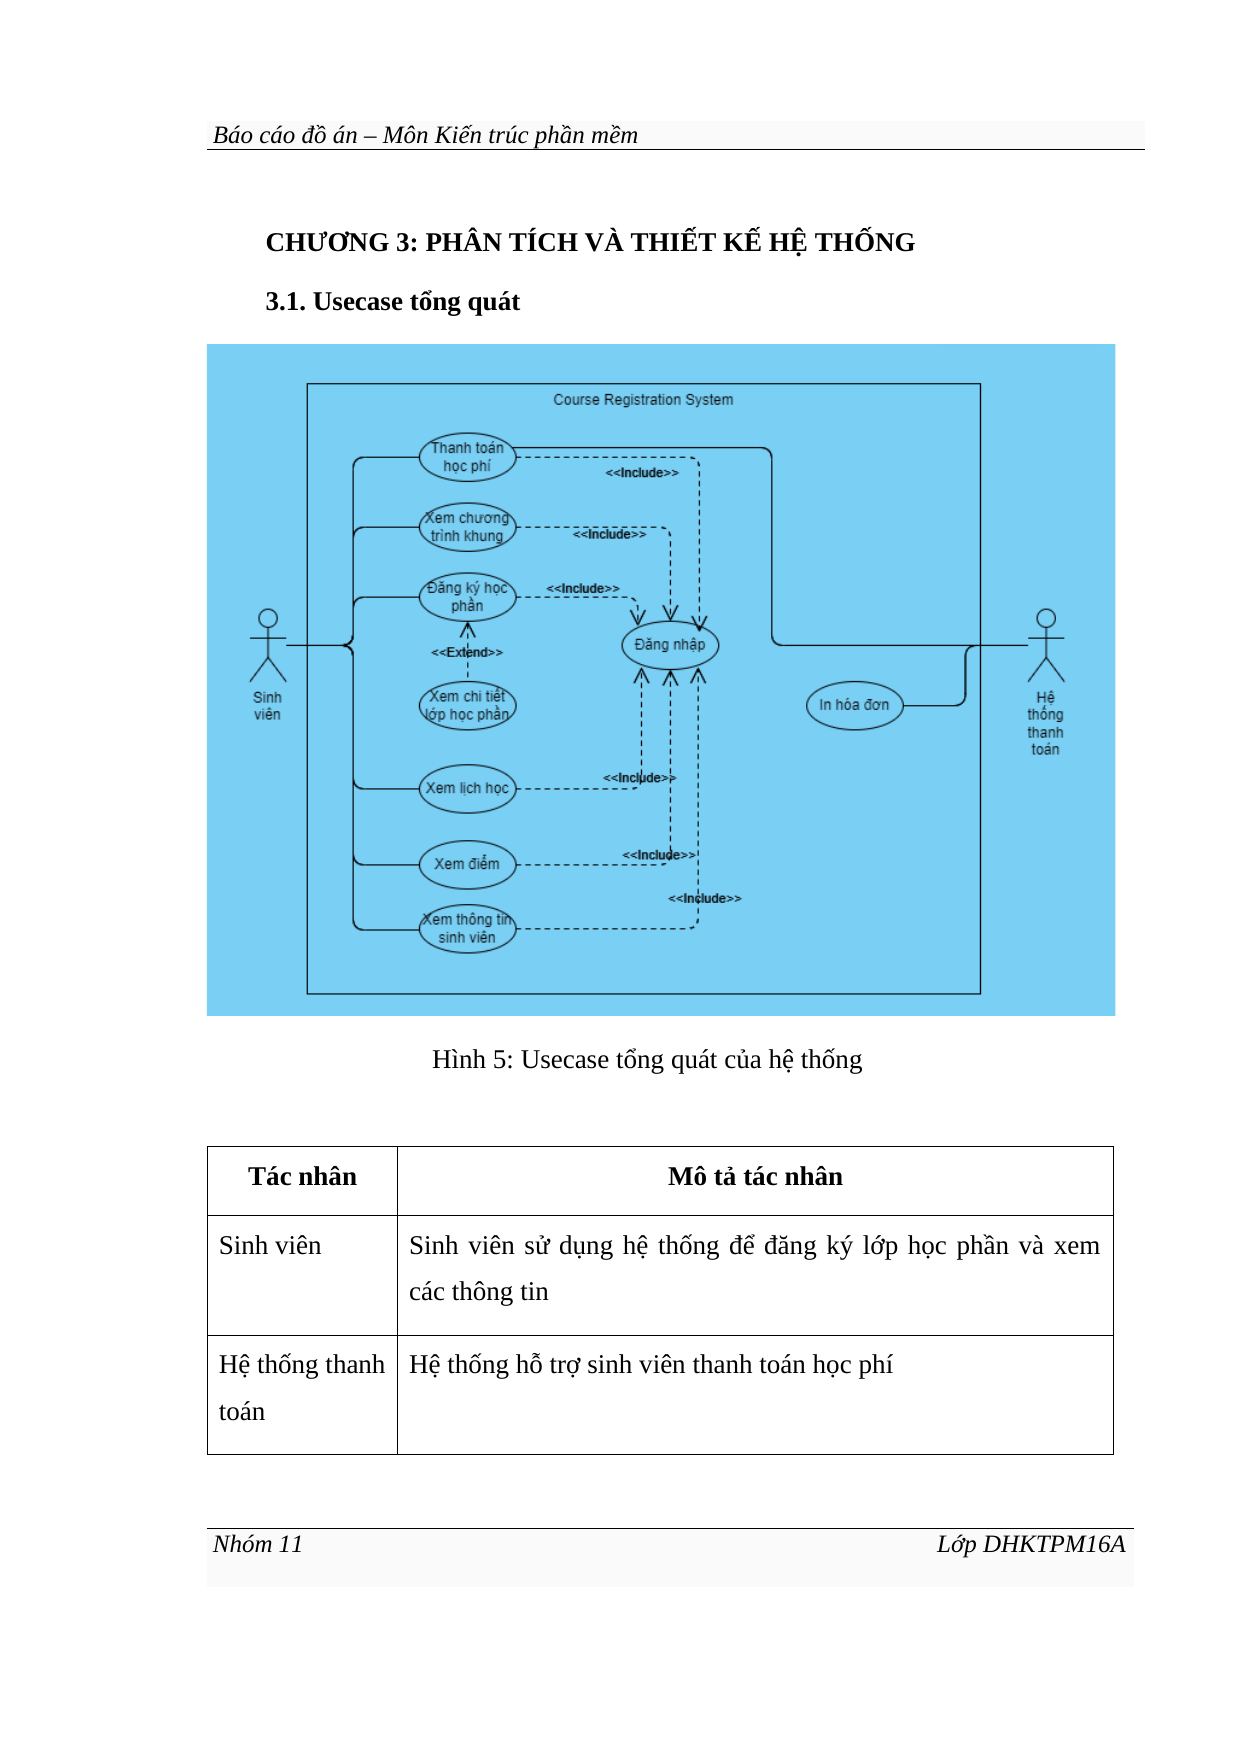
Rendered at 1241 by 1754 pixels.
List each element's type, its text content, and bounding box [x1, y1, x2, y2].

table_header Tác nhân [208, 1147, 397, 1215]
table_cell Sinh viên sử dụng hệ thống để đăng ký lớp học phần và xem các thông tin [398, 1216, 1113, 1335]
table_header Mô tả tác nhân [398, 1147, 1113, 1215]
subtitle 3.1. Usecase tổng quát [207, 285, 1122, 316]
picture [206, 344, 1116, 1016]
table_cell Hệ thống hỗ trợ sinh viên thanh toán học phí [398, 1336, 1113, 1454]
table_cell Sinh viên [208, 1216, 397, 1335]
table_cell Hệ thống thanh toán [208, 1336, 397, 1454]
text Hình 5: Usecase tổng quát của hệ thống [357, 1043, 1122, 1074]
subtitle CHƯƠNG 3: PHÂN TÍCH VÀ THIẾT KẾ HỆ THỐNG [207, 226, 1122, 257]
